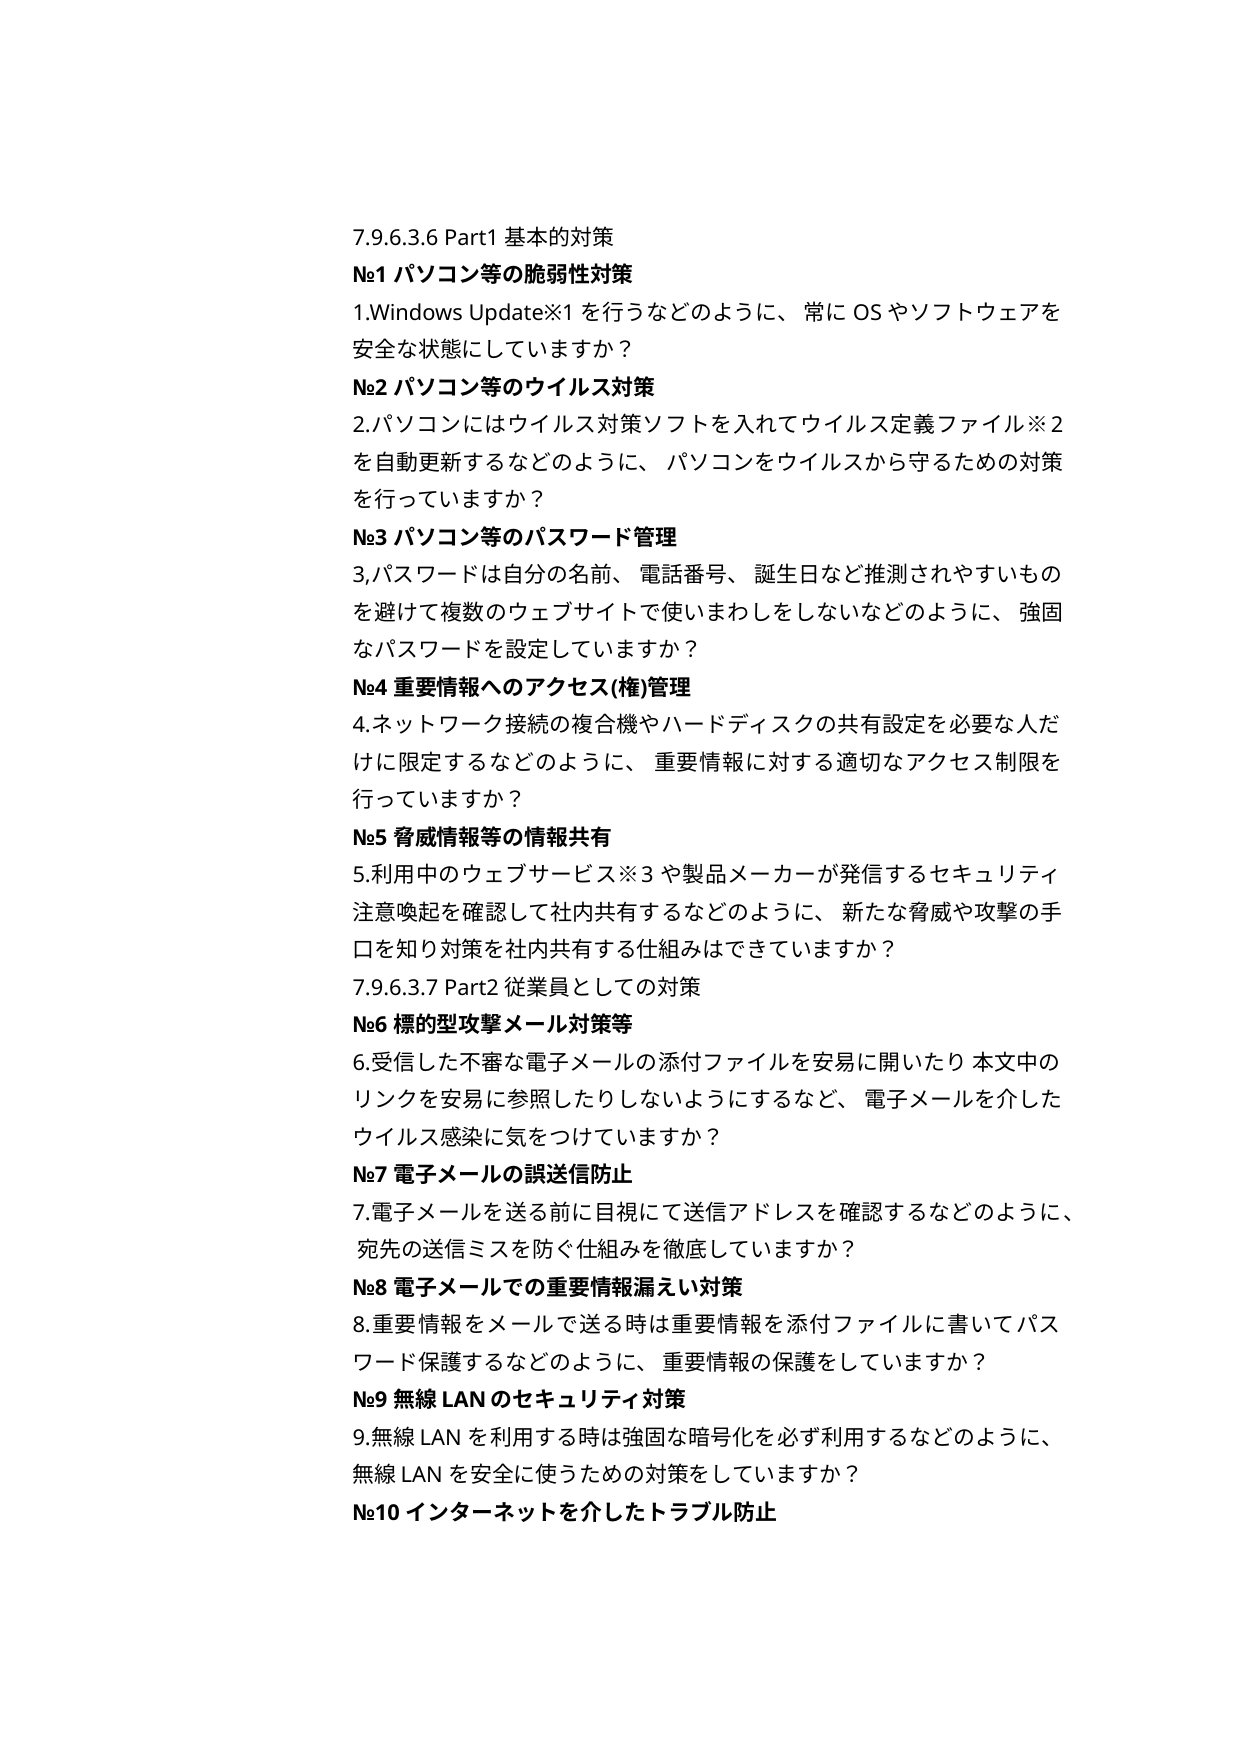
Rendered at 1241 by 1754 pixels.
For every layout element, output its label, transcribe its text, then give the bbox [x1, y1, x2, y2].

text 6.受信した不審な電子メールの添付ファイルを安易に開いたり 本文中のリンクを安易に参照したりしないようにするなど、 電子メールを介したウイルス感染に気をつけていますか？ [352, 1042, 1063, 1154]
text 1.Windows Update※1 を行うなどのように、 常にOS やソフトウェアを安全な状態にしていますか？ [352, 292, 1063, 367]
text 7.電子メールを送る前に目視にて送信アドレスを確認するなどのように、 宛先の送信ミスを防ぐ仕組みを徹底していますか？ [352, 1192, 1063, 1267]
text №5 脅威情報等の情報共有 [352, 817, 1063, 854]
text 4.ネットワーク接続の複合機やハードディスクの共有設定を必要な人だけに限定するなどのように、 重要情報に対する適切なアクセス制限を行っていますか？ [352, 704, 1063, 817]
text Part1 基本的対策 [352, 217, 1063, 254]
text №6 標的型攻撃メール対策等 [352, 1004, 1063, 1042]
text 9.無線LAN を利用する時は強固な暗号化を必ず利用するなどのように、 無線LAN を安全に使うための対策をしていますか？ [352, 1417, 1063, 1492]
text №2 パソコン等のウイルス対策 [352, 367, 1063, 404]
text №10 インターネットを介したトラブル防止 [352, 1492, 1063, 1529]
text Part2 従業員としての対策 [352, 967, 1063, 1004]
text №3 パソコン等のパスワード管理 [352, 517, 1063, 554]
text №7 電子メールの誤送信防止 [352, 1154, 1063, 1192]
text 8.重要情報をメールで送る時は重要情報を添付ファイルに書いてパスワード保護するなどのように、 重要情報の保護をしていますか？ [352, 1304, 1063, 1379]
text 2.パソコンにはウイルス対策ソフトを入れてウイルス定義ファイル※2 を自動更新するなどのように、 パソコンをウイルスから守るための対策を行っていますか？ [352, 404, 1063, 517]
text №9 無線LANのセキュリティ対策 [352, 1379, 1063, 1417]
text 5.利用中のウェブサービス※3 や製品メーカーが発信するセキュリティ注意喚起を確認して社内共有するなどのように、 新たな脅威や攻撃の手口を知り対策を社内共有する仕組みはできていますか？ [352, 854, 1063, 967]
text №4 重要情報へのアクセス(権)管理 [352, 667, 1063, 704]
text 3,パスワードは自分の名前、 電話番号、 誕生日など推測されやすいものを避けて複数のウェブサイトで使いまわしをしないなどのように、 強固なパスワードを設定していますか？ [352, 554, 1063, 667]
text №8 電子メールでの重要情報漏えい対策 [352, 1267, 1063, 1304]
text №1 パソコン等の脆弱性対策 [352, 254, 1063, 292]
